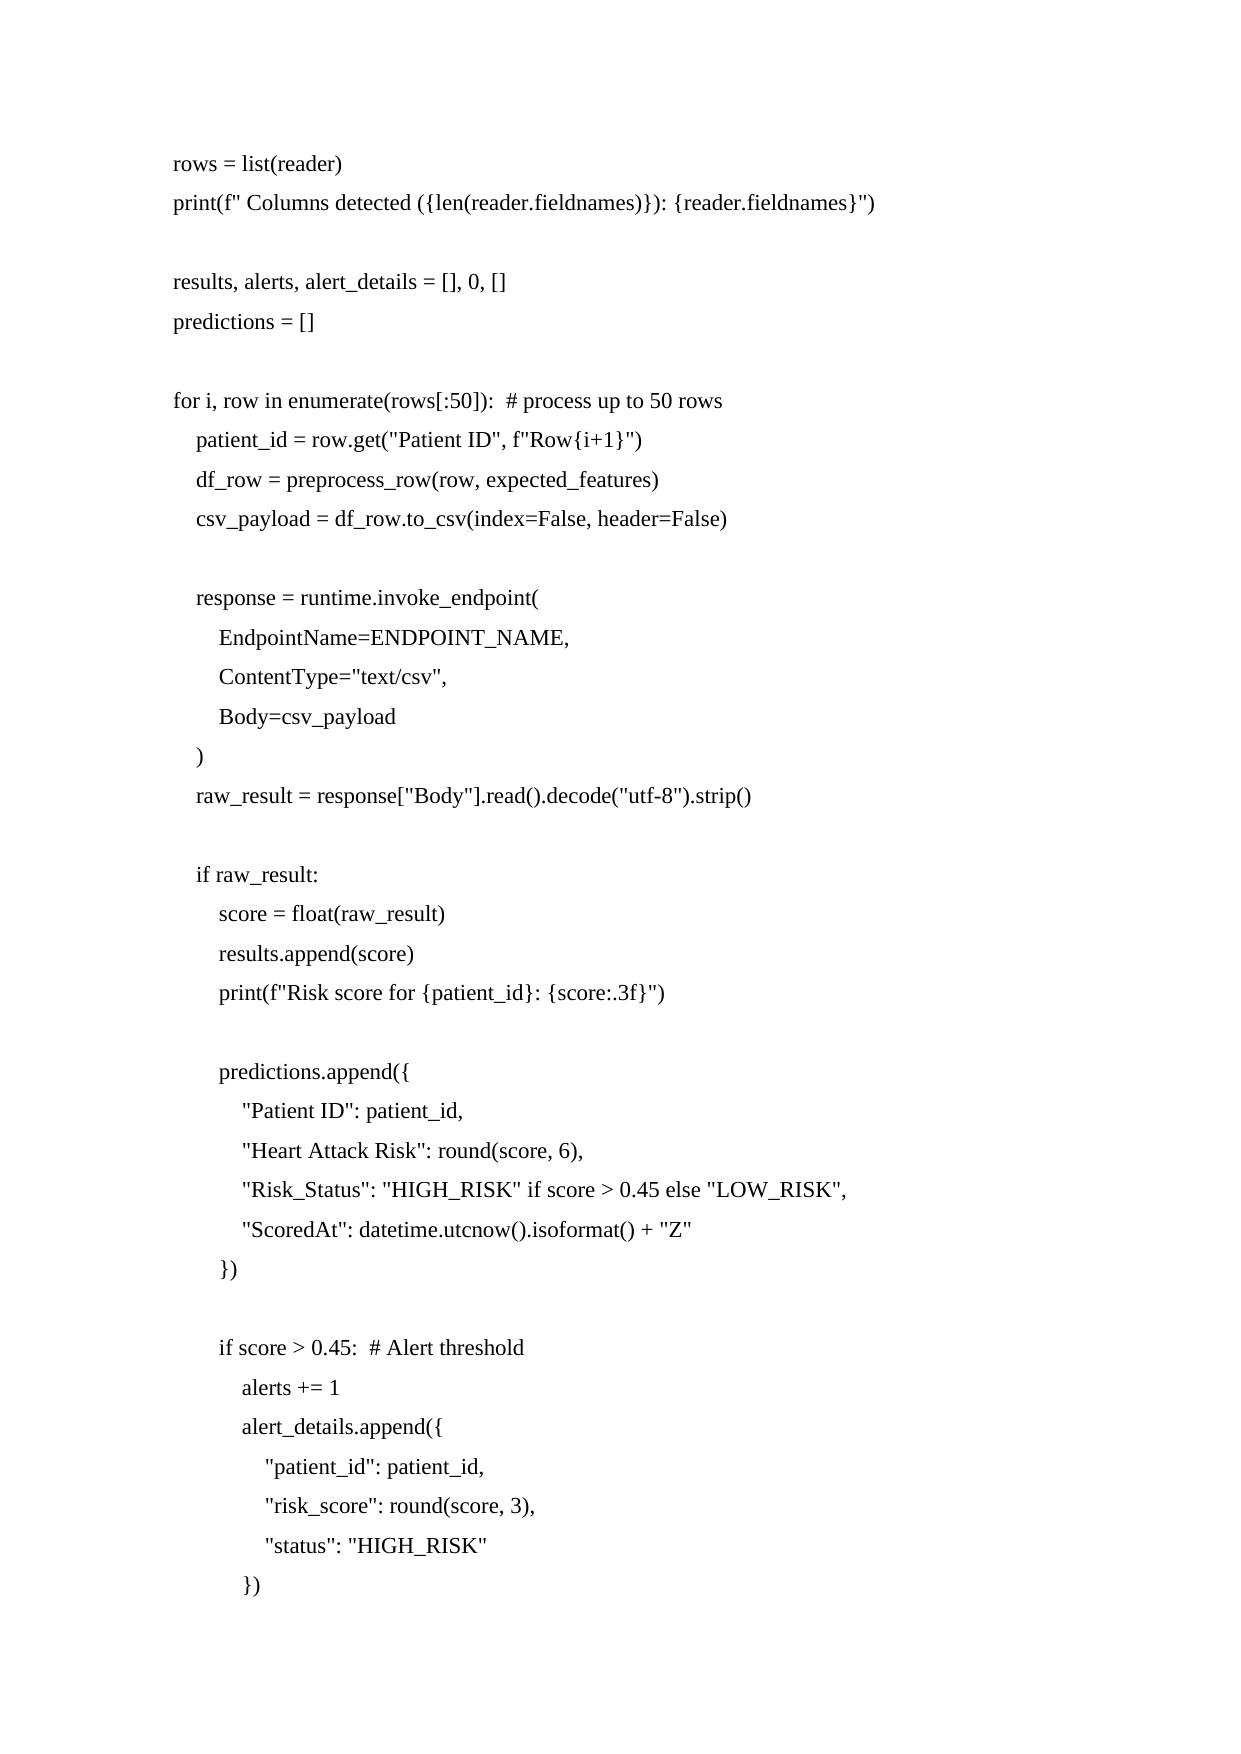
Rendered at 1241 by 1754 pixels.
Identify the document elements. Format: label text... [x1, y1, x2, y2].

text results, alerts, alert_details = [], 0, [] [150, 268, 1090, 295]
text predictions = [] [150, 308, 1090, 334]
text print(f"Risk score for {patient_id}: {score:.3f}") [150, 979, 1090, 1005]
text response = runtime.invoke_endpoint( [150, 584, 1090, 611]
text df_row = preprocess_row(row, expected_features) [150, 466, 1090, 492]
text "Heart Attack Risk": round(score, 6), [150, 1137, 1090, 1163]
text }) [150, 1255, 1090, 1282]
text ContentType="text/csv", [150, 663, 1090, 689]
text "status": "HIGH_RISK" [150, 1532, 1090, 1558]
text alert_details.append({ [150, 1413, 1090, 1440]
text "patient_id": patient_id, [150, 1453, 1090, 1479]
text results.append(score) [150, 939, 1090, 966]
text raw_result = response["Body"].read().decode("utf-8").strip() [150, 782, 1090, 808]
text if score > 0.45: # Alert threshold [150, 1334, 1090, 1361]
text "ScoredAt": datetime.utcnow().isoformat() + "Z" [150, 1216, 1090, 1242]
text predictions.append({ [150, 1058, 1090, 1084]
text csv_payload = df_row.to_csv(index=False, header=False) [150, 505, 1090, 532]
text for i, row in enumerate(rows[:50]): # process up to 50 rows [150, 387, 1090, 413]
text print(f" Columns detected ({len(reader.fieldnames)}): {reader.fieldnames}") [150, 189, 1090, 216]
text }) [150, 1571, 1090, 1598]
text if raw_result: [150, 861, 1090, 887]
text rows = list(reader) [150, 150, 1090, 176]
text "Patient ID": patient_id, [150, 1097, 1090, 1124]
text alerts += 1 [150, 1374, 1090, 1400]
text EndpointName=ENDPOINT_NAME, [150, 624, 1090, 650]
text score = float(raw_result) [150, 900, 1090, 926]
text "Risk_Status": "HIGH_RISK" if score > 0.45 else "LOW_RISK", [150, 1176, 1090, 1203]
text "risk_score": round(score, 3), [150, 1492, 1090, 1519]
text Body=csv_payload [150, 703, 1090, 729]
text patient_id = row.get("Patient ID", f"Row{i+1}") [150, 426, 1090, 453]
text ) [150, 742, 1090, 768]
